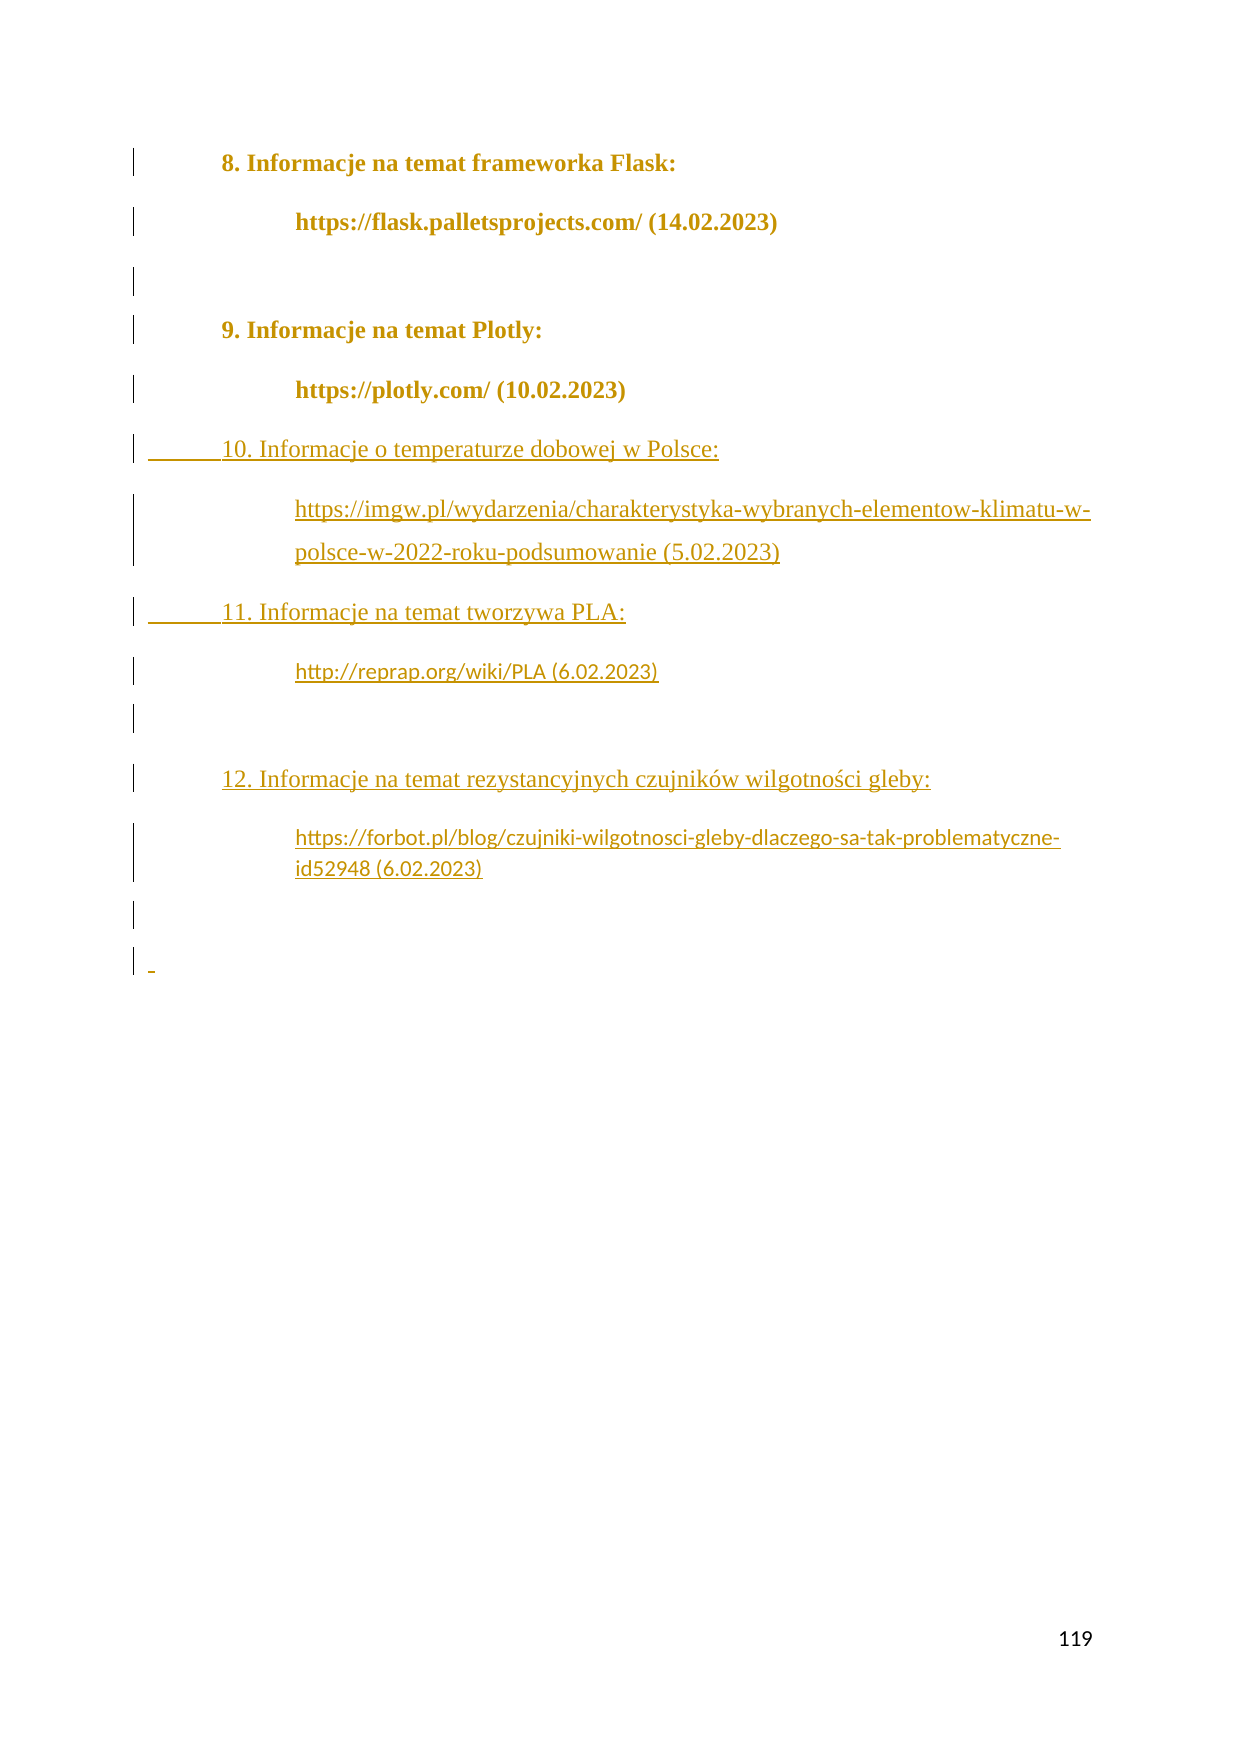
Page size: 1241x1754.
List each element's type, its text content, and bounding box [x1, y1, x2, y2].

text 8. Informacje na temat frameworka Flask: [148, 148, 1093, 176]
text https://plotly.com/ (10.02.2023) [148, 375, 1093, 403]
text https://flask.palletsprojects.com/ (14.02.2023) [221, 207, 1093, 236]
text 9. Informacje na temat Plotly: [148, 315, 1093, 344]
